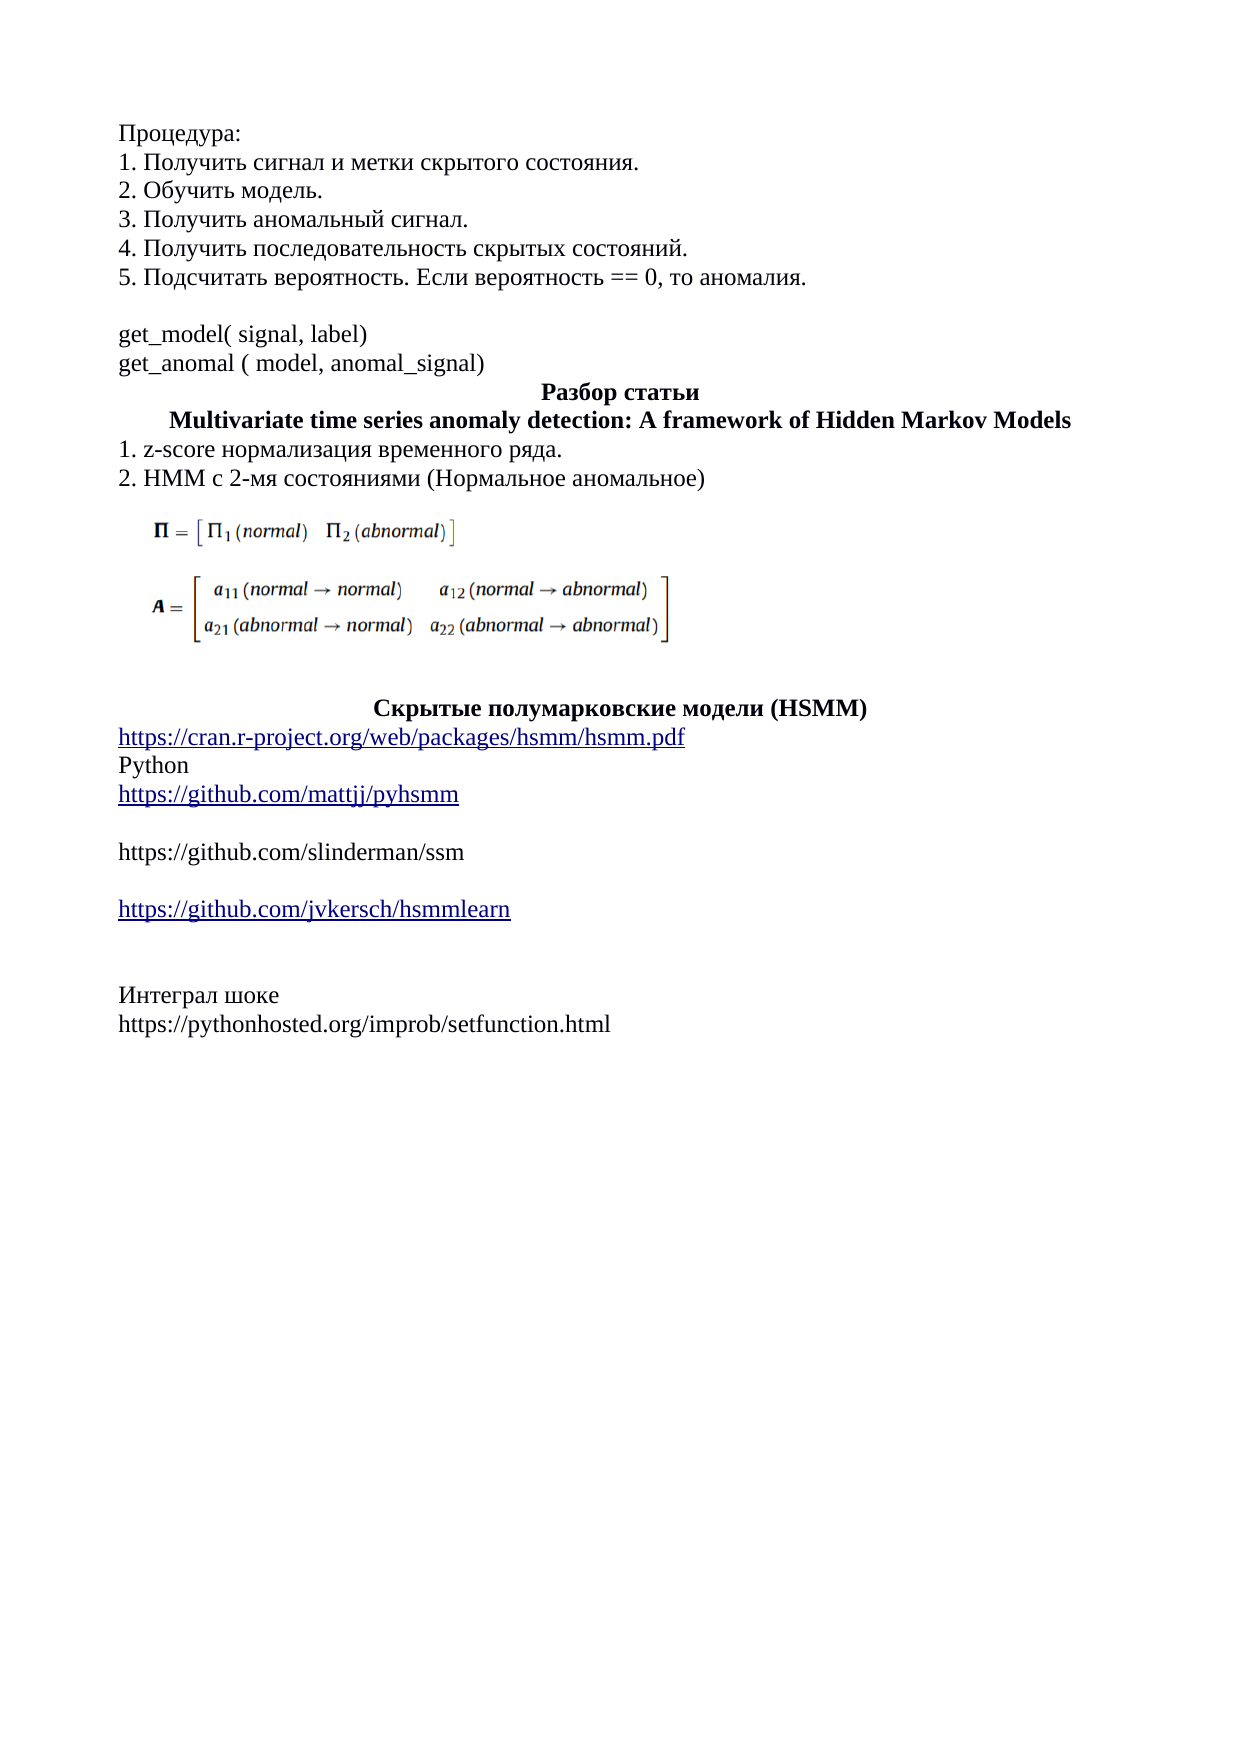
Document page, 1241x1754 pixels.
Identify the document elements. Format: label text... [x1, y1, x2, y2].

text 3. Получить аномальный сигнал. [118, 204, 1122, 233]
text 2. Обучить модель. [118, 176, 1122, 204]
picture [122, 498, 711, 681]
text 4. Получить последовательность скрытых состояний. [118, 233, 1122, 262]
text https://github.com/jvkersch/hsmmlearn [118, 894, 1122, 923]
text 2. HMM c 2-мя состояниями (Нормальное аномальное) [118, 463, 1122, 492]
text Multivariate time series anomaly detection: A framework of Hidden Markov Models [118, 406, 1122, 434]
text https://github.com/mattjj/pyhsmm [118, 779, 1122, 808]
text https://pythonhosted.org/improb/setfunction.html [118, 1009, 1122, 1038]
text https://cran.r-project.org/web/packages/hsmm/hsmm.pdf [118, 722, 1122, 751]
text get_anomal ( model, anomal_signal) [118, 348, 1122, 377]
text Скрытые полумарковские модели (HSMM) [118, 693, 1122, 722]
text get_model( signal, label) [118, 319, 1122, 348]
text 5. Подсчитать вероятность. Если вероятность == 0, то аномалия. [118, 262, 1122, 291]
text Интеграл шоке [118, 981, 1122, 1009]
text https://github.com/slinderman/ssm [118, 837, 1122, 866]
text 1. Получить сигнал и метки скрытого состояния. [118, 147, 1122, 176]
text Python [118, 751, 1122, 779]
text Процедура: [118, 118, 1122, 147]
text 1. z-score нормализация временного ряда. [118, 434, 1122, 463]
text Разбор статьи [118, 377, 1122, 406]
